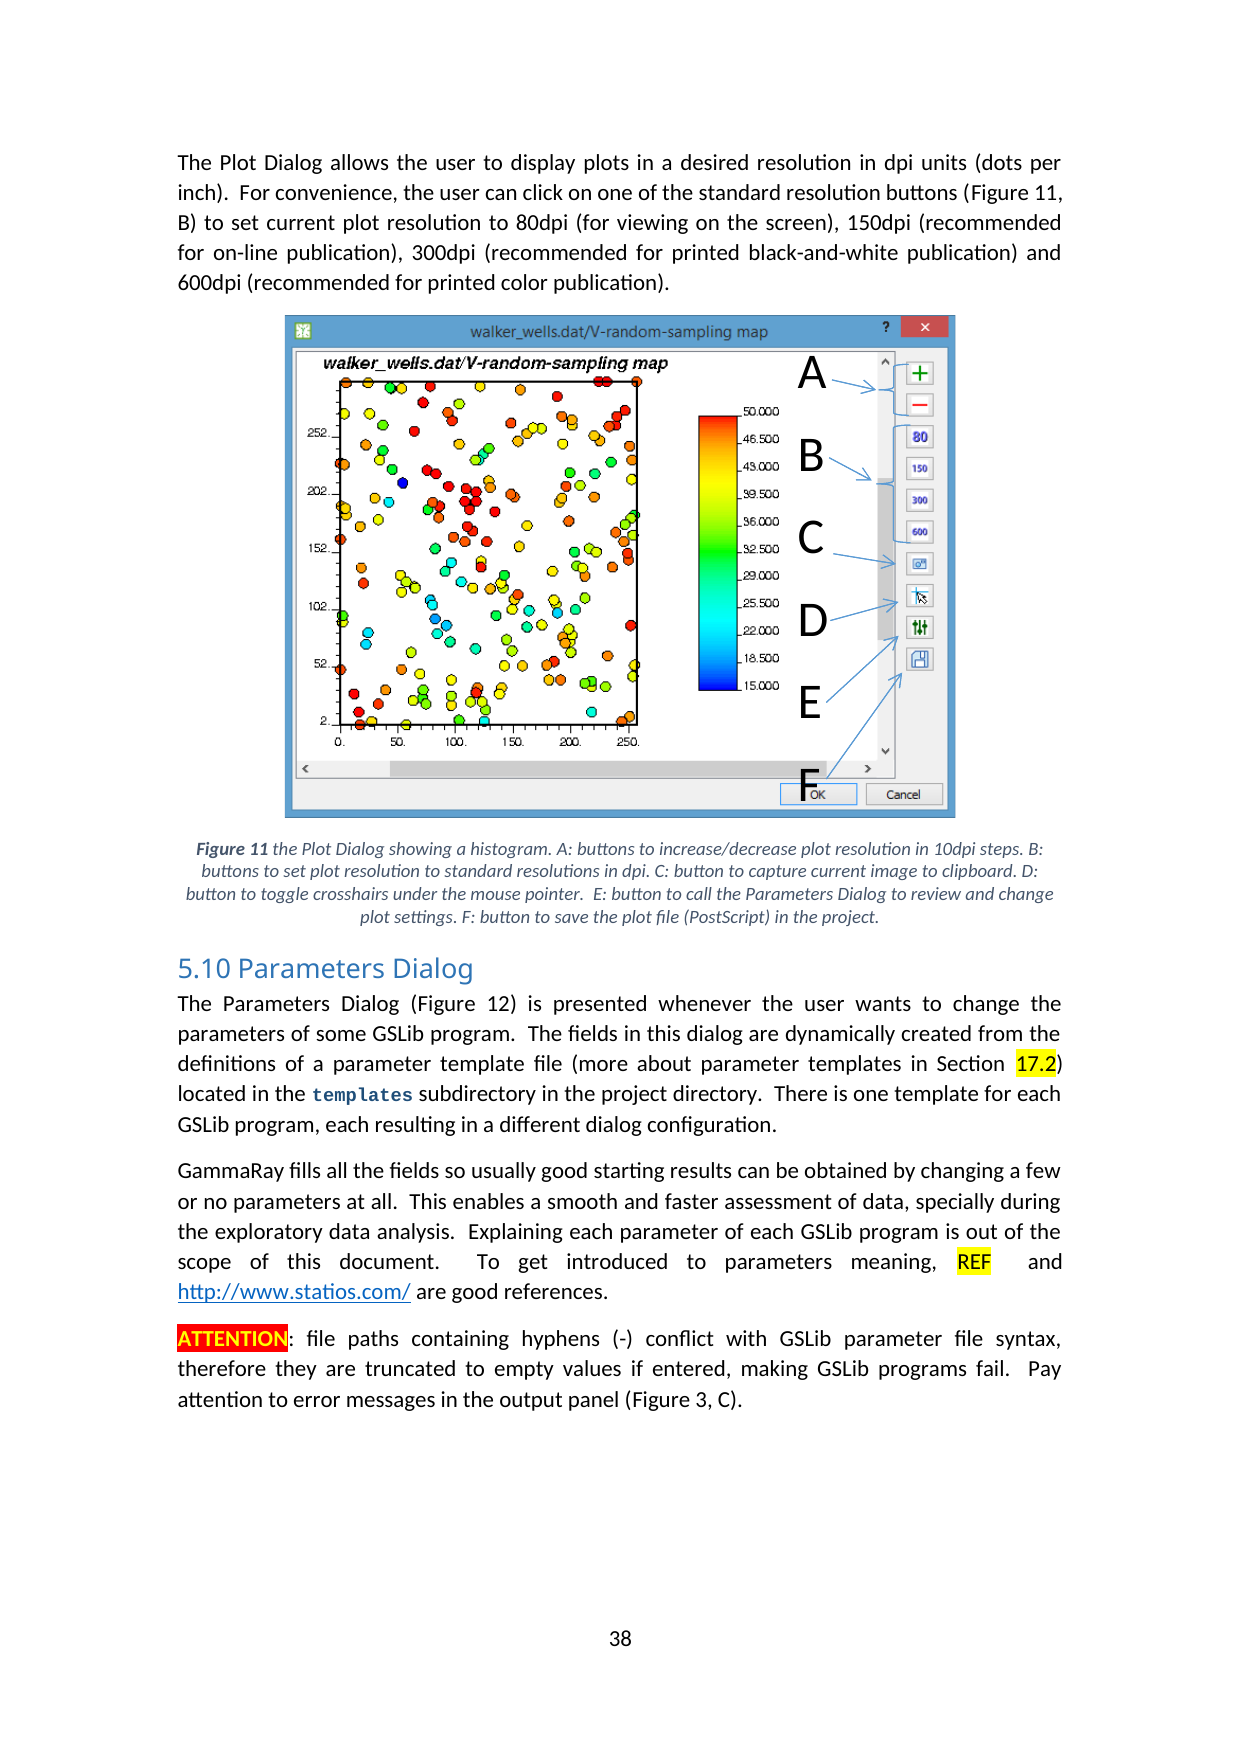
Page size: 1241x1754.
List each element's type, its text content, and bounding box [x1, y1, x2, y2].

text The Parameters Dialog (Figure 12) is presented whenever the user wants to change the parameters of some GSLib program. The fields in this dialog are dynamically created from the definitions of a parameter template file (more about parameter templates in Section 16.2) located in the templates subdirectory in the project directory. There is one template for each GSLib program, each resulting in a different dialog configuration. [177, 989, 1063, 1138]
text ATTENTION: file paths containing hyphens (-) conflict with GSLib parameter file syntax, therefore they are truncated to empty values if entered, making GSLib programs fail. Pay attention to error messages in the output panel (Figure 3, C). [177, 1324, 1063, 1413]
text The Plot Dialog allows the user to display plots in a desired resolution in dpi units (dots per inch). For convenience, the user can click on one of the standard resolution buttons (Figure 11, B) to set current plot resolution to 80dpi (for viewing on the screen), 150dpi (recommended for on-line publication), 300dpi (recommended for printed black-and-white publication) and 600dpi (recommended for printed color publication). [177, 148, 1063, 296]
text GammaRay fills all the fields so usually good starting results can be obtained by changing a few or no parameters at all. This enables a smooth and faster assessment of data, specially during the exploratory data analysis. Explaining each parameter of each GSLib program is out of the scope of this document. To get introduced to parameters meaning, REF and http://www.statios.com/ are good references. [177, 1157, 1063, 1306]
picture [284, 315, 956, 818]
text Figure 11 the Plot Dialog showing a histogram. A: buttons to increase/decrease plot resolution in 10dpi steps. B: buttons to set plot resolution to standard resolutions in dpi. C: button to capture current image to clipboard. D: button to toggle crosshairs under the mouse pointer. E: button to call the Parameters Dialog to review and change plot settings. F: button to save the plot file (PostScript) in the project. [177, 837, 1063, 928]
subtitle Parameters Dialog [177, 949, 1063, 986]
